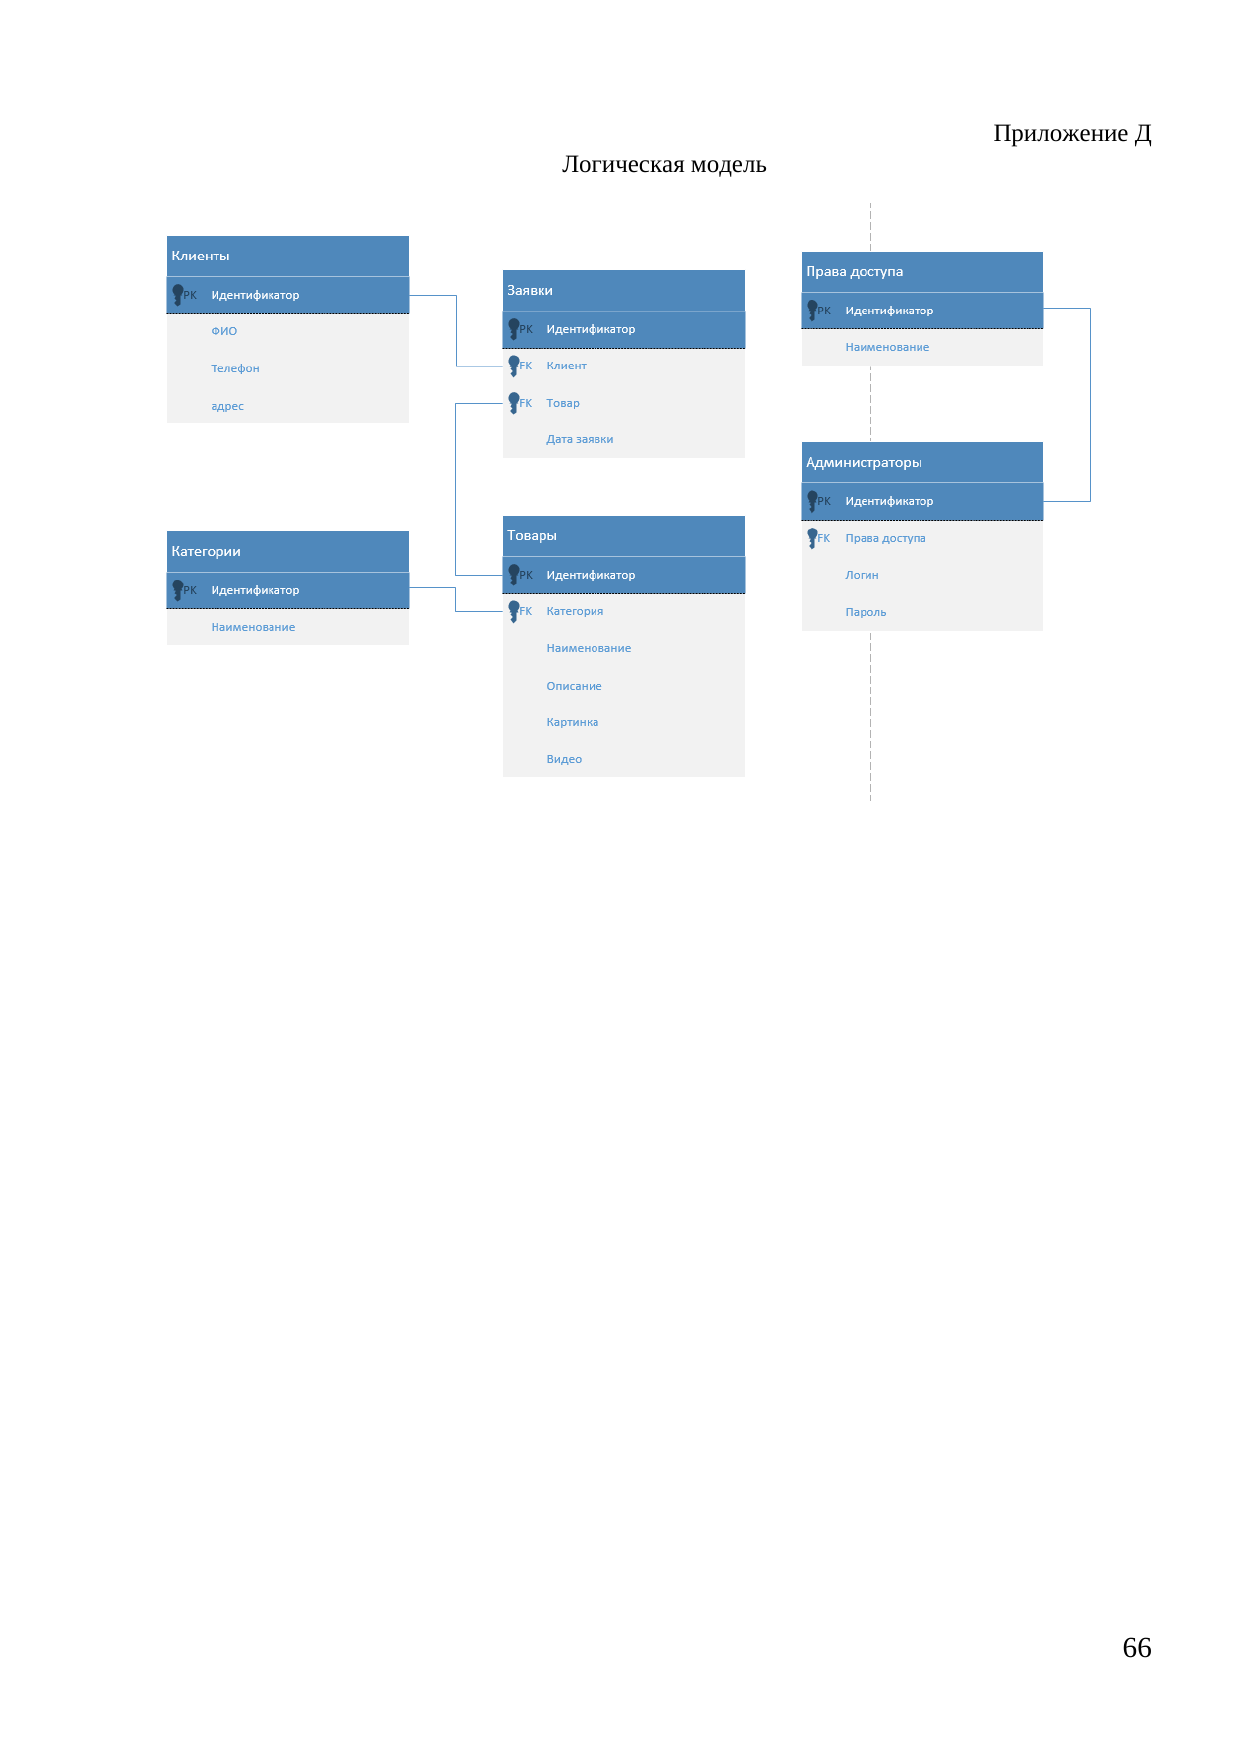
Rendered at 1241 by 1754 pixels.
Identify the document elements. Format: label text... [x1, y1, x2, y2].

text Логическая модель [177, 149, 1152, 178]
subtitle Приложение Д [236, 118, 1152, 147]
picture [162, 203, 1137, 801]
